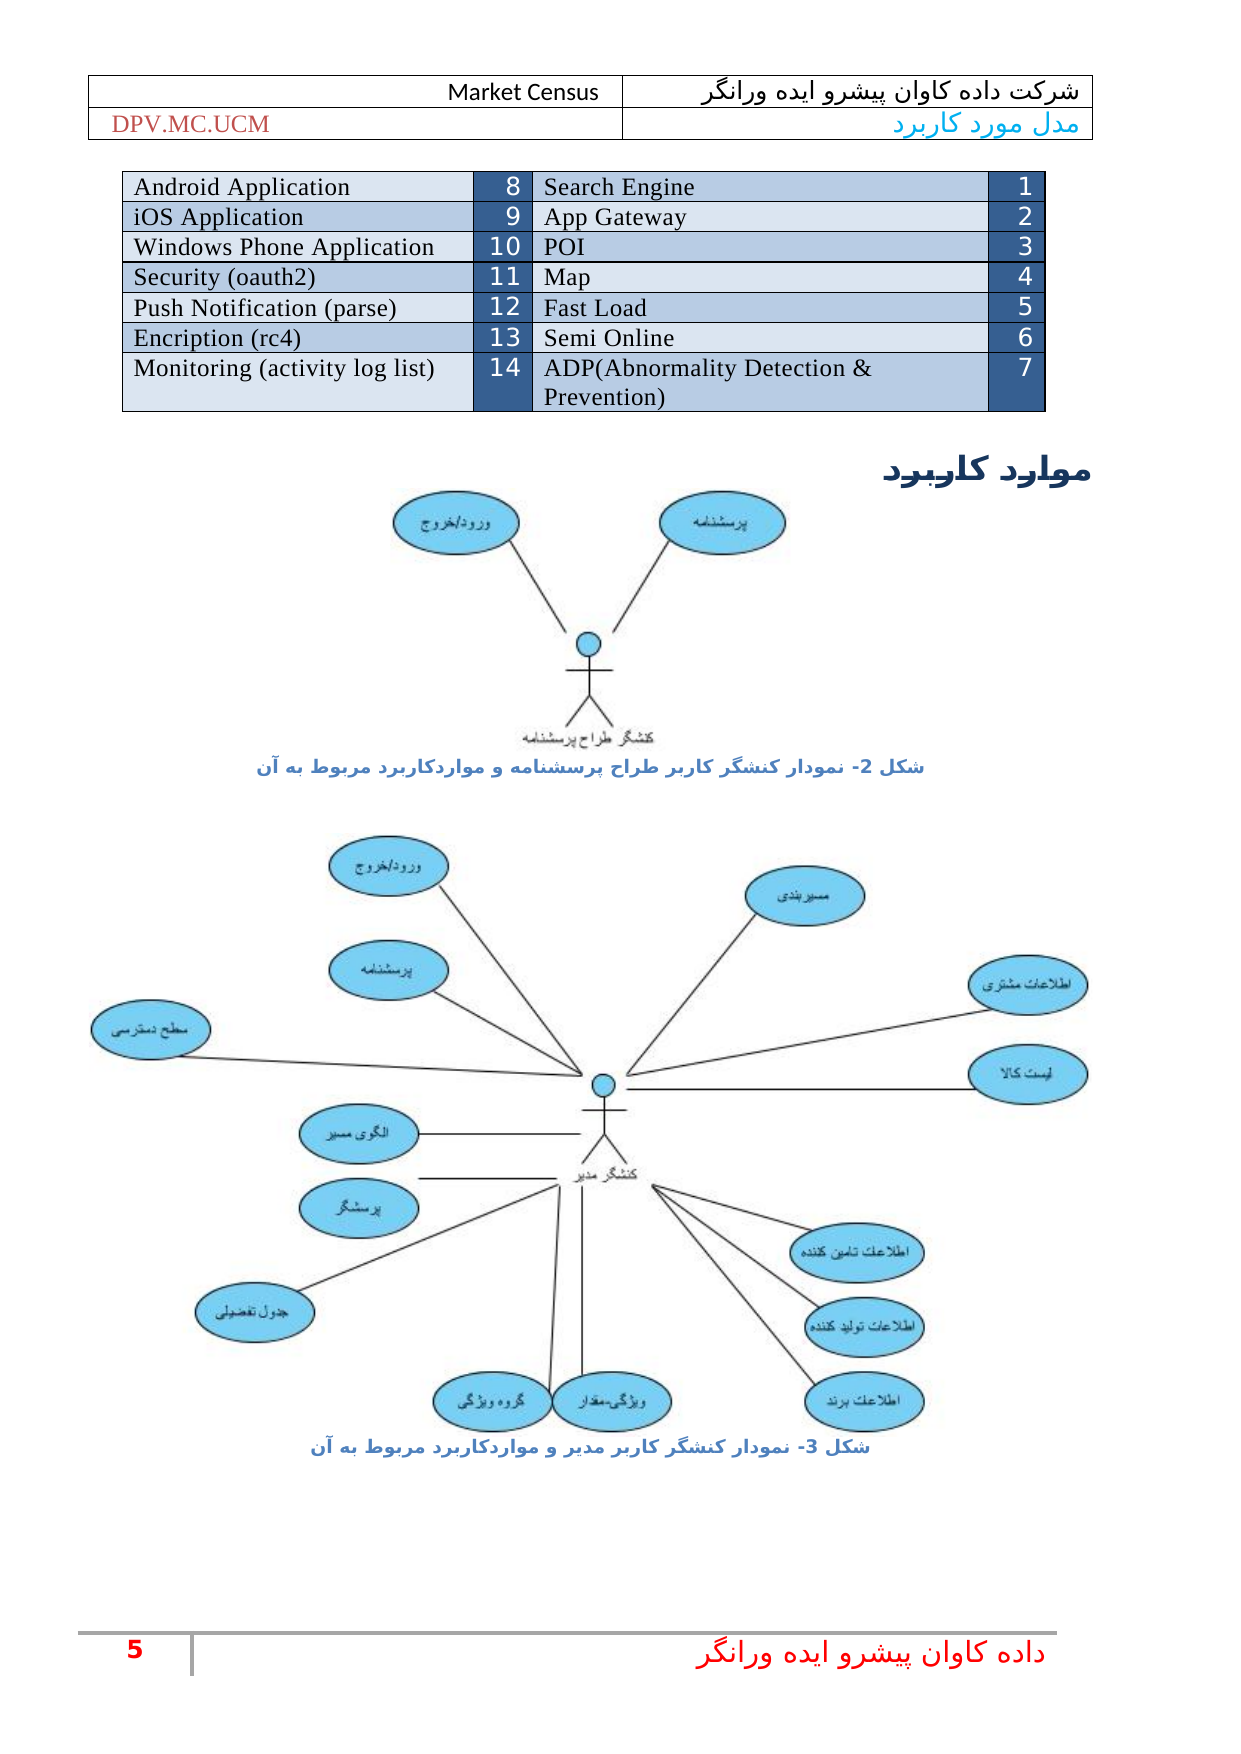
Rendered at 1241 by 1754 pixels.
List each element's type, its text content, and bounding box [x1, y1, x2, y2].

table_cell Search Engine [533, 172, 988, 201]
table_cell Android Application [123, 172, 473, 201]
table_cell iOS Application [123, 202, 473, 231]
picture [390, 488, 791, 756]
table_cell 4 [989, 263, 1044, 292]
table_cell Security (oauth2) [123, 263, 473, 292]
table_cell Push Notification (parse) [123, 293, 473, 322]
table_cell Fast Load [533, 293, 988, 322]
table_cell 1 [989, 172, 1044, 201]
table_cell ADP(Abnormality Detection & Prevention) [533, 353, 988, 411]
table_cell 9 [474, 202, 532, 231]
table_cell 13 [474, 323, 532, 352]
picture [88, 833, 1093, 1437]
table_cell 2 [989, 202, 1044, 231]
table_cell Map [533, 263, 988, 292]
table_cell Semi Online [533, 323, 988, 352]
table_cell 14 [474, 353, 532, 411]
table_cell 5 [989, 293, 1044, 322]
table_cell 7 [989, 353, 1044, 411]
text شکل 3- نمودار كنشگر کاربر مدیر و مواردكاربرد مربوط به آن [89, 1437, 1092, 1458]
table_cell 8 [474, 172, 532, 201]
table_cell 3 [989, 232, 1044, 261]
table_cell 11 [474, 263, 532, 292]
table_cell App Gateway [533, 202, 988, 231]
text شکل 2- نمودار كنشگر کاربر طراح پرسشنامه و مواردكاربرد مربوط به آن [89, 756, 1092, 778]
table_cell 6 [989, 323, 1044, 352]
table_cell Monitoring (activity log list) [123, 353, 473, 411]
subtitle موارد كاربرد [89, 450, 1092, 489]
table_cell Encription (rc4) [123, 323, 473, 352]
table_cell POI [533, 232, 988, 261]
table_cell 10 [474, 232, 532, 261]
table_cell Windows Phone Application [123, 232, 473, 261]
table_cell 12 [474, 293, 532, 322]
